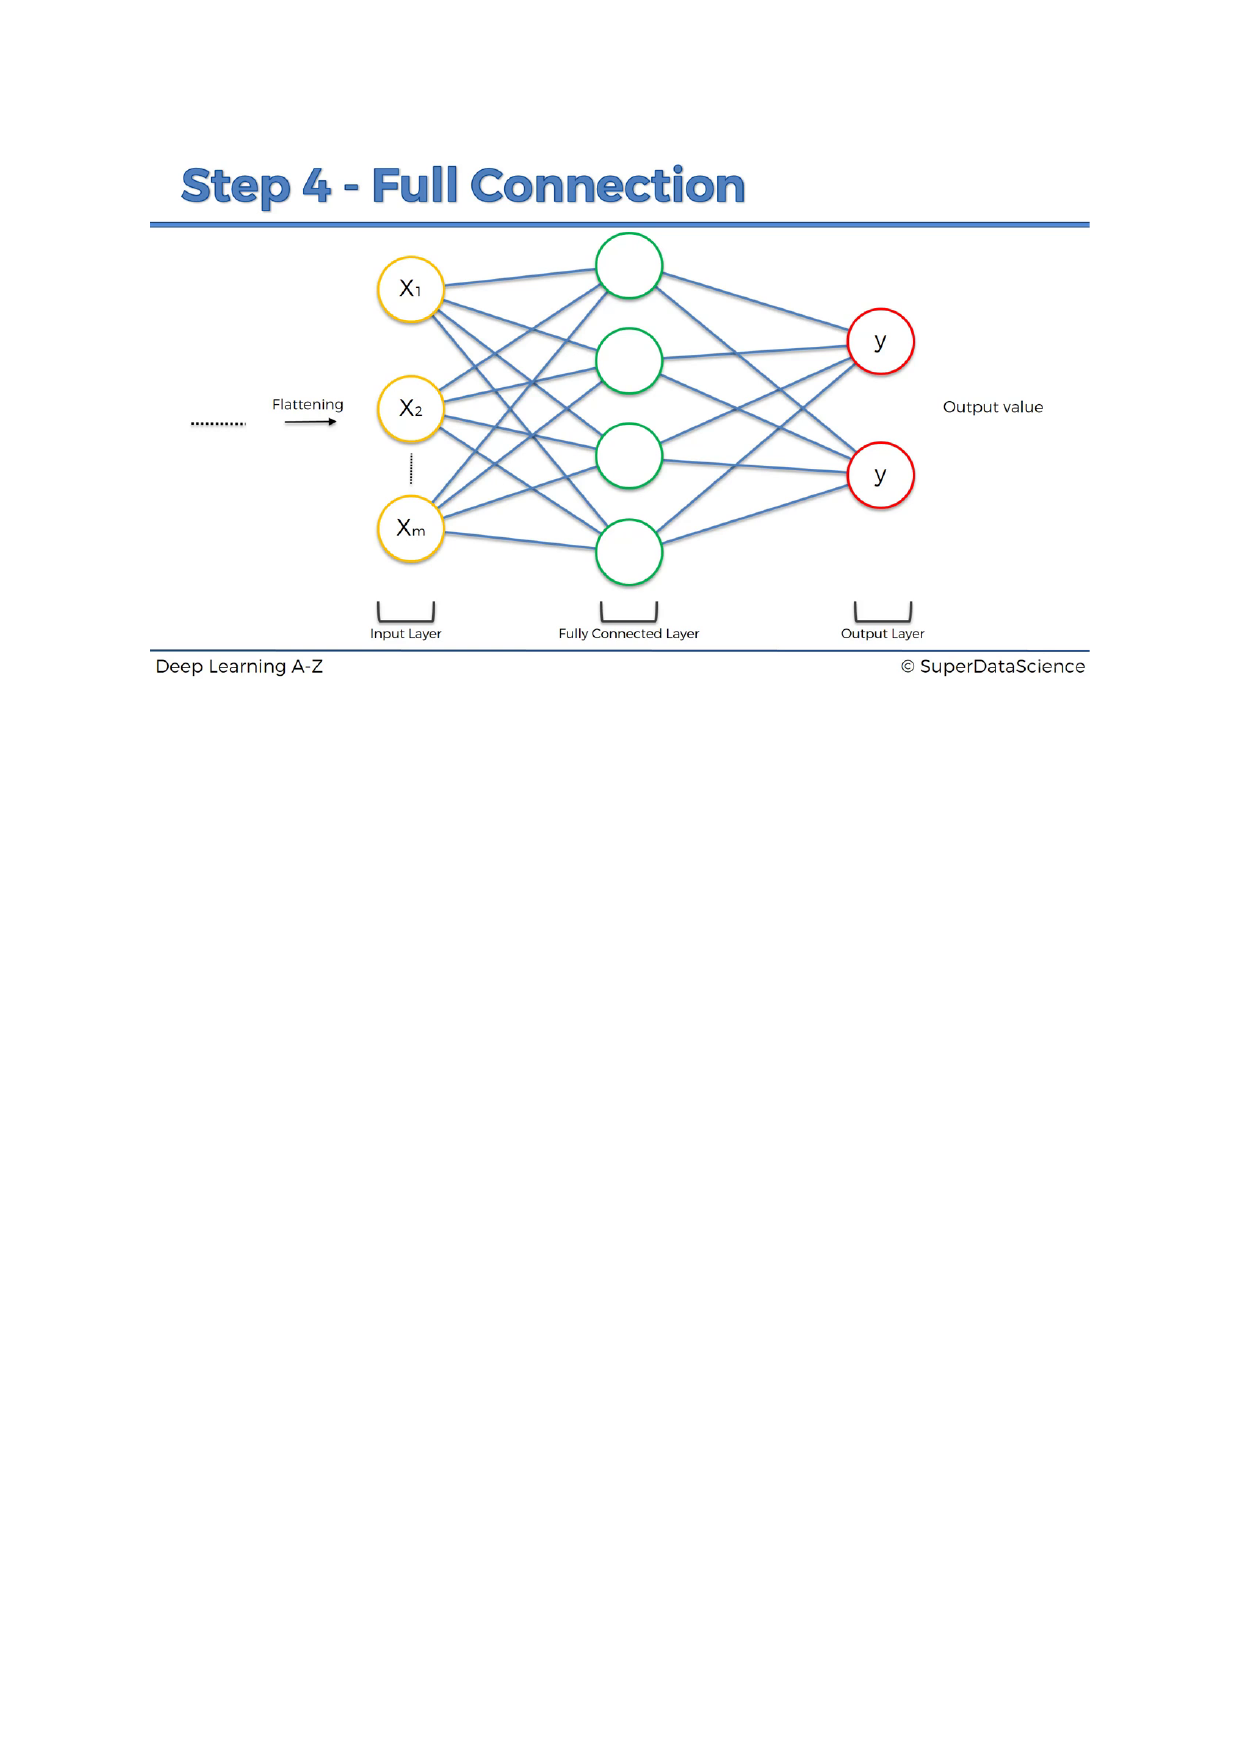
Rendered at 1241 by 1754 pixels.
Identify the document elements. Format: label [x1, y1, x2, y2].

picture [150, 150, 1090, 679]
